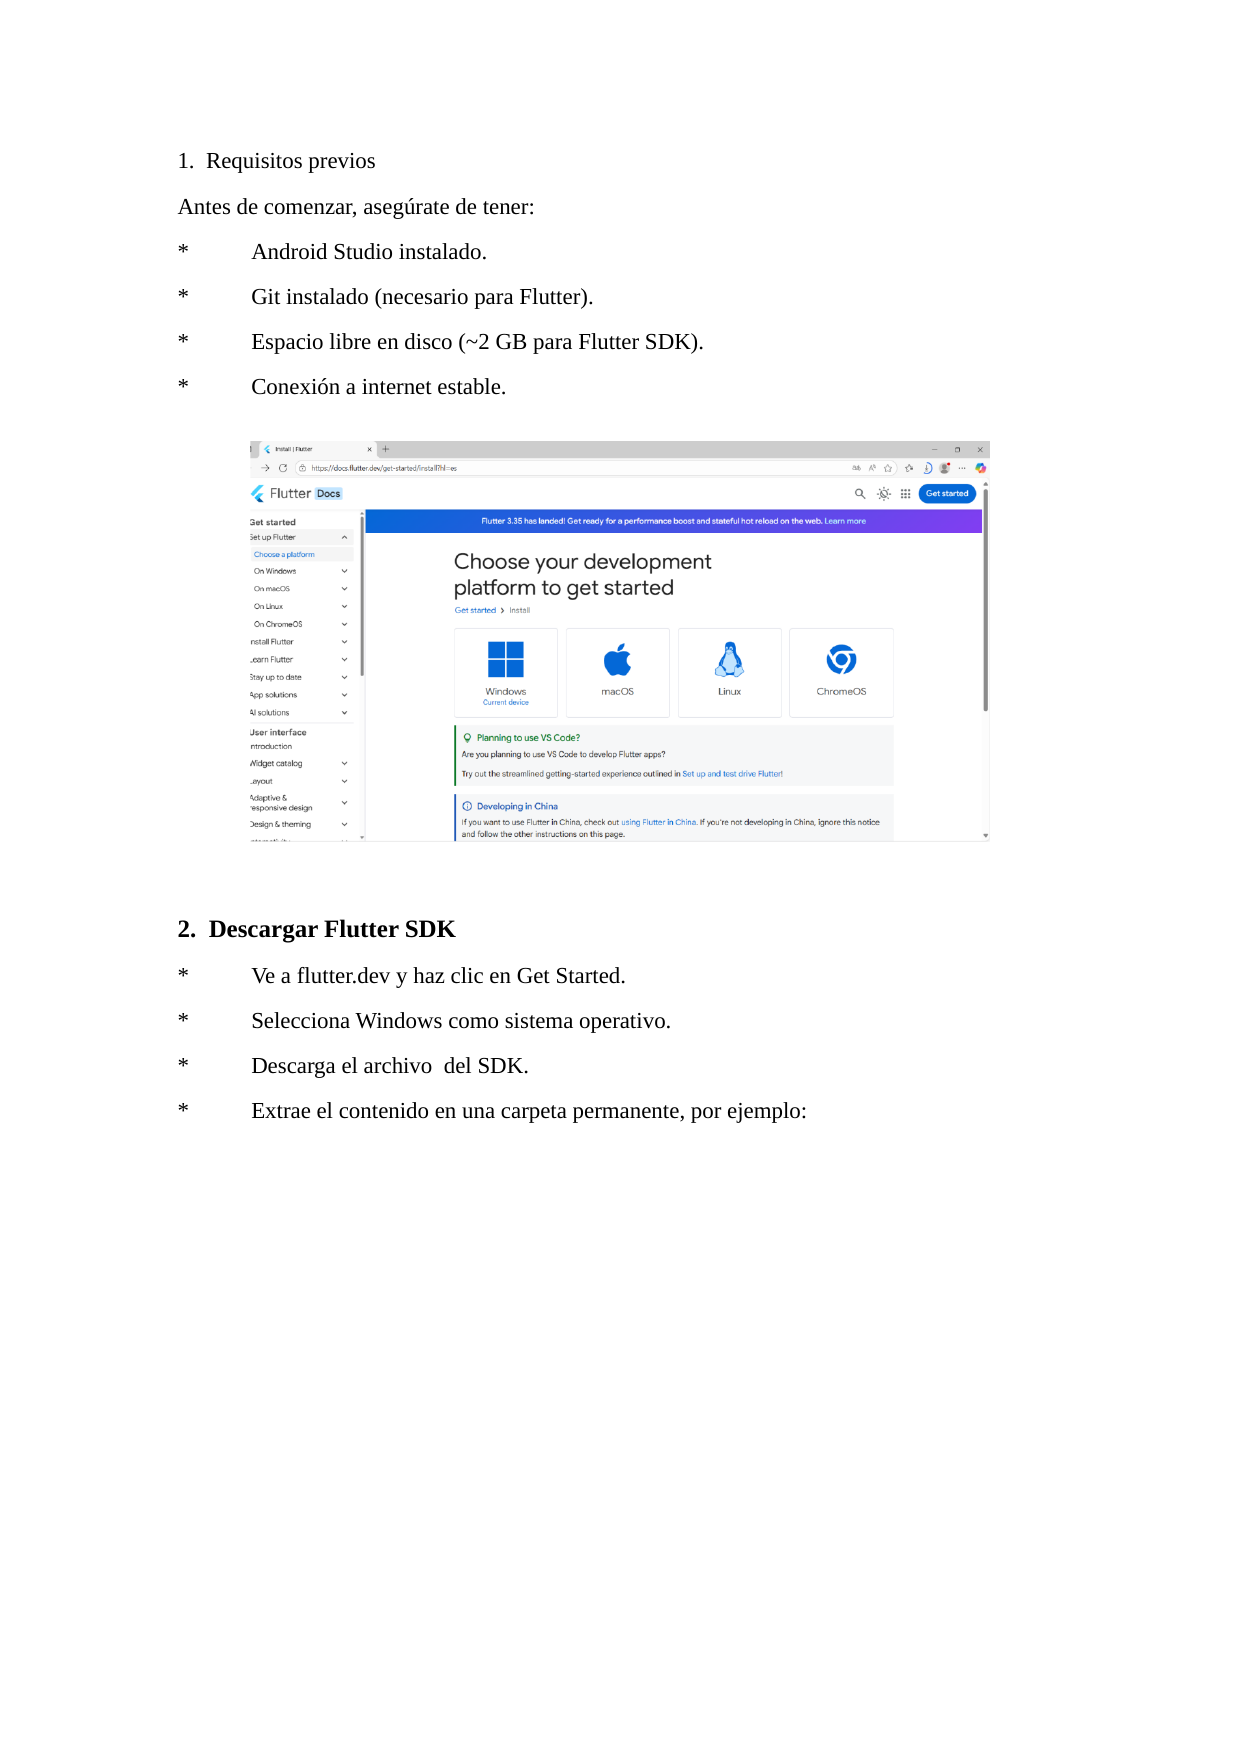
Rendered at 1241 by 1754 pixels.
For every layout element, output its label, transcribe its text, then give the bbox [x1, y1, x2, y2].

text * Espacio libre en disco (~2 GB para Flutter SDK). [177, 328, 1063, 354]
text * Extrae el contenido en una carpeta permanente, por ejemplo: [177, 1097, 1063, 1124]
text Antes de comenzar, asegúrate de tener: [177, 193, 1063, 219]
text 1. Requisitos previos [177, 148, 1063, 174]
text * Selecciona Windows como sistema operativo. [177, 1007, 1063, 1033]
text 2. Descargar Flutter SDK [177, 914, 1063, 943]
text * Git instalado (necesario para Flutter). [177, 283, 1063, 309]
text * Descarga el archivo del SDK. [177, 1052, 1063, 1079]
text * Ve a flutter.dev y haz clic en Get Started. [177, 962, 1063, 988]
text * Conexión a internet estable. [177, 373, 1063, 399]
text * Android Studio instalado. [177, 238, 1063, 264]
picture [250, 441, 990, 842]
